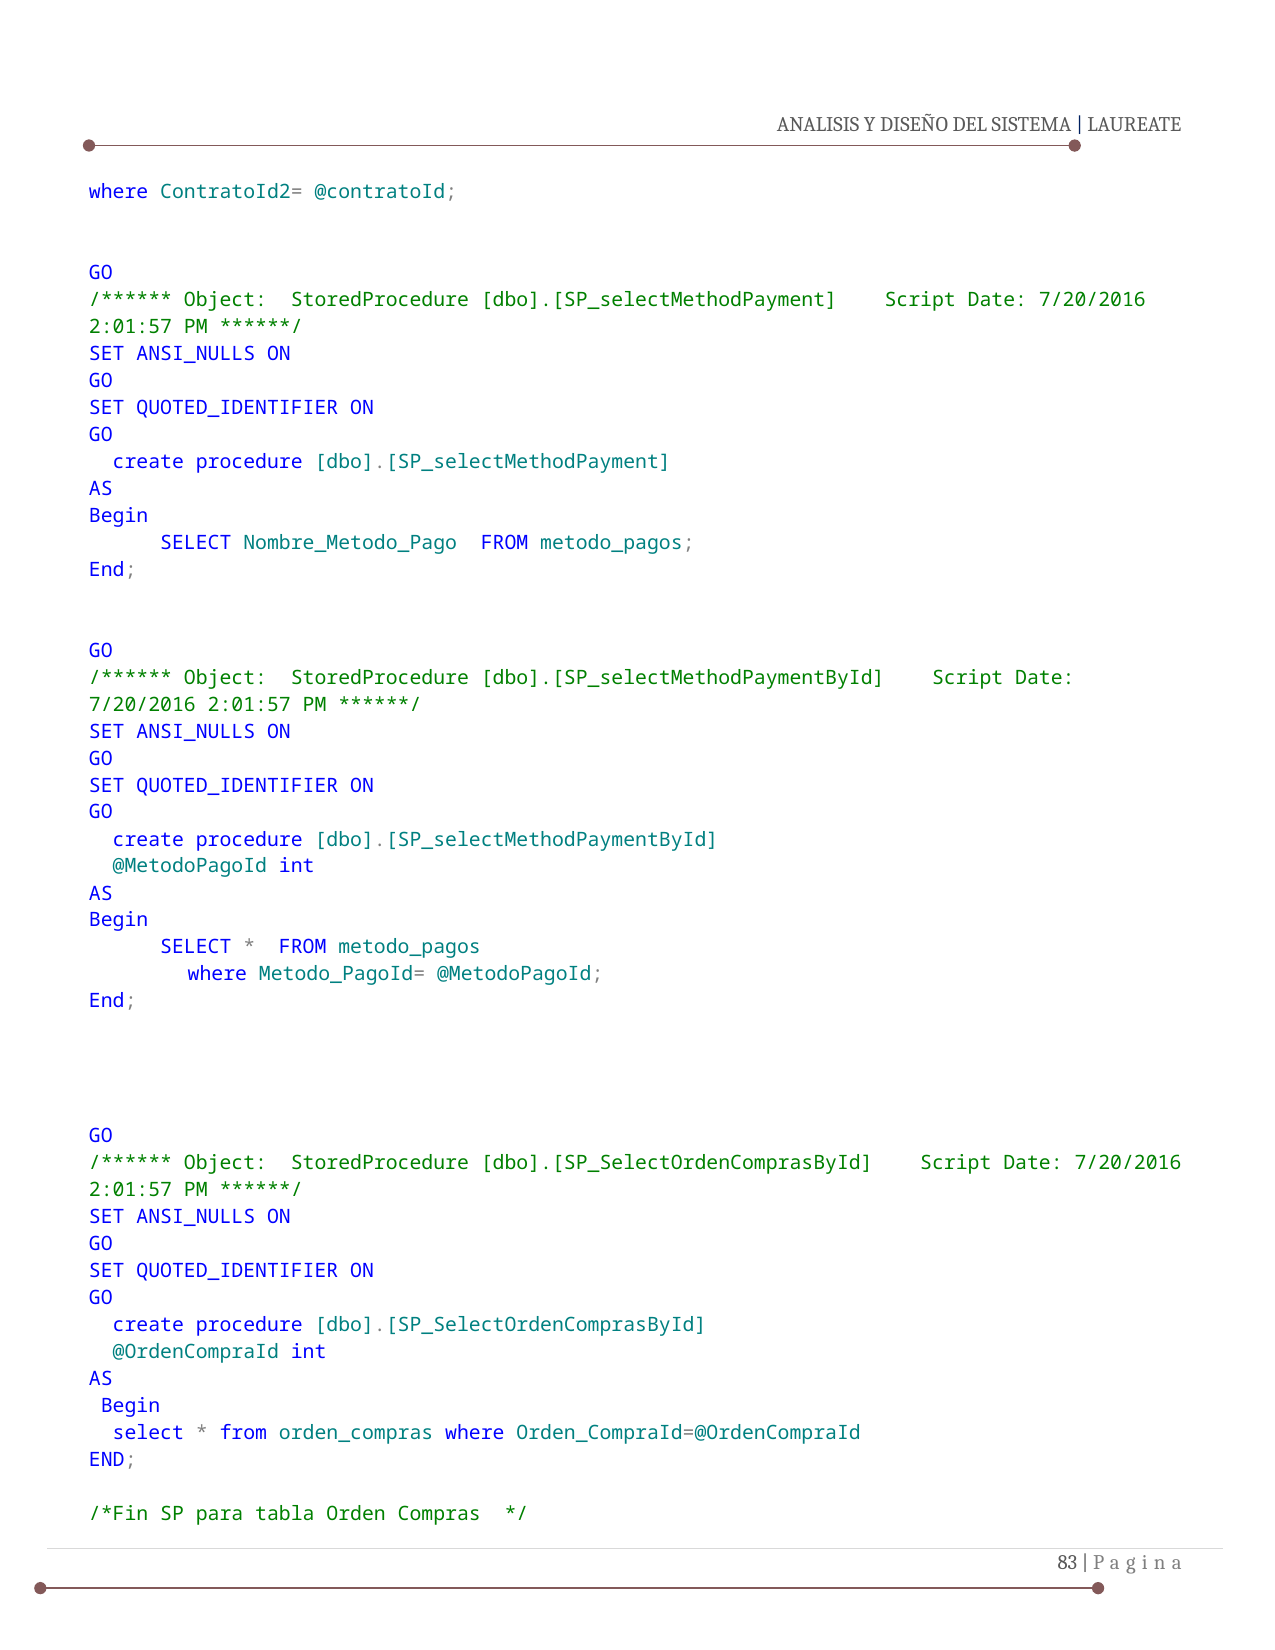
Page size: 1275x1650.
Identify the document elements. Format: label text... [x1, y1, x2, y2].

text /****** Object: StoredProcedure [dbo].[SP_SelectOrdenComprasById] Script Date: 7/20/2016 2:01:57 PM ******/ [89, 1148, 1181, 1202]
text GO [89, 1283, 1181, 1310]
text /*Fin SP para tabla Orden Compras */ [89, 1499, 1181, 1526]
text @MetodoPagoId int [89, 852, 1181, 879]
text SET ANSI_NULLS ON [89, 1202, 1181, 1229]
text create procedure [dbo].[SP_SelectOrdenComprasById] [89, 1310, 1181, 1337]
text SET QUOTED_IDENTIFIER ON [89, 1256, 1181, 1283]
text SET ANSI_NULLS ON [89, 717, 1181, 744]
text AS [89, 474, 1181, 501]
text /****** Object: StoredProcedure [dbo].[SP_selectMethodPayment] Script Date: 7/20/2016 2:01:57 PM ******/ [89, 285, 1181, 339]
text AS [89, 1364, 1181, 1391]
text GO [89, 798, 1181, 825]
text Begin [89, 906, 1181, 933]
text GO [89, 744, 1181, 771]
text create procedure [dbo].[SP_selectMethodPaymentById] [89, 825, 1181, 852]
text SET QUOTED_IDENTIFIER ON [89, 393, 1181, 420]
text End; [89, 987, 1181, 1014]
text /****** Object: StoredProcedure [dbo].[SP_selectMethodPaymentById] Script Date: 7/20/2016 2:01:57 PM ******/ [89, 663, 1181, 717]
text select * from orden_compras where Orden_CompraId=@OrdenCompraId [89, 1418, 1181, 1445]
text END; [89, 1445, 1181, 1472]
text SET QUOTED_IDENTIFIER ON [89, 771, 1181, 798]
text GO [89, 258, 1181, 285]
text create procedure [dbo].[SP_selectMethodPayment] [89, 447, 1181, 474]
text Begin [89, 1391, 1181, 1418]
text GO [89, 1122, 1181, 1148]
text GO [89, 1229, 1181, 1256]
text where Metodo_PagoId= @MetodoPagoId; [89, 960, 1181, 987]
text SET ANSI_NULLS ON [89, 339, 1181, 366]
text GO [89, 636, 1181, 663]
text Begin [89, 501, 1181, 528]
text GO [89, 420, 1181, 447]
text where ContratoId2= @contratoId; [89, 177, 1181, 204]
text SELECT Nombre_Metodo_Pago FROM metodo_pagos; [89, 528, 1181, 555]
text @OrdenCompraId int [89, 1337, 1181, 1364]
text AS [89, 879, 1181, 906]
text GO [89, 366, 1181, 393]
text SELECT * FROM metodo_pagos [89, 933, 1181, 960]
text End; [89, 555, 1181, 582]
